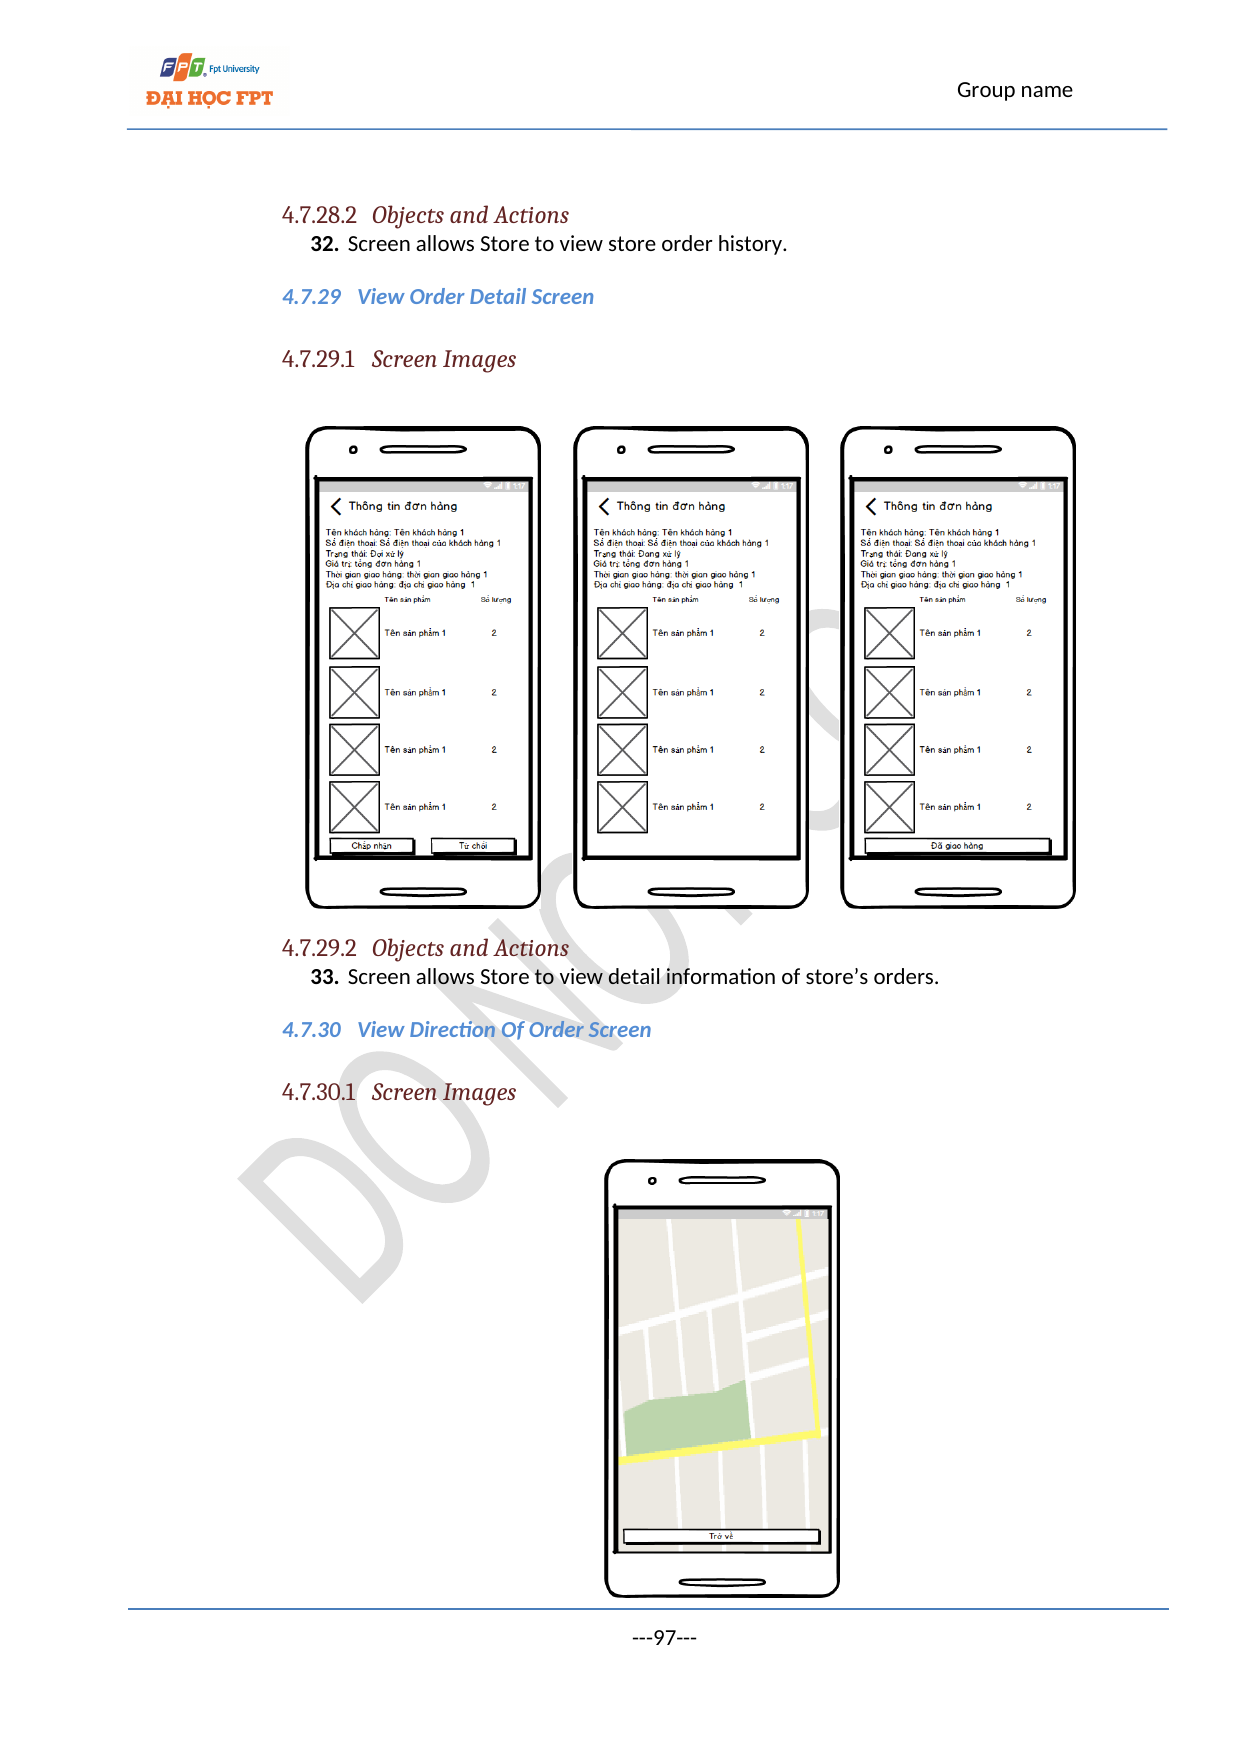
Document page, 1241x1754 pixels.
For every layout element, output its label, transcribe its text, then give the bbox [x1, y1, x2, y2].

picture [572, 426, 809, 909]
picture [839, 426, 1076, 909]
subtitle View Order Detail Screen [282, 282, 1122, 311]
subtitle Objects and Actions [282, 933, 1122, 962]
picture [304, 426, 541, 909]
picture [129, 46, 290, 116]
subtitle View Direction Of Order Screen [282, 1015, 1122, 1043]
subtitle Objects and Actions [282, 201, 1122, 229]
picture [603, 1159, 840, 1598]
subtitle Screen Images [282, 345, 1122, 374]
subtitle Screen Images [282, 1078, 1122, 1107]
list Screen allows Store to view detail information of store’s orders. [310, 962, 1122, 990]
list Screen allows Store to view store order history. [310, 229, 1122, 257]
